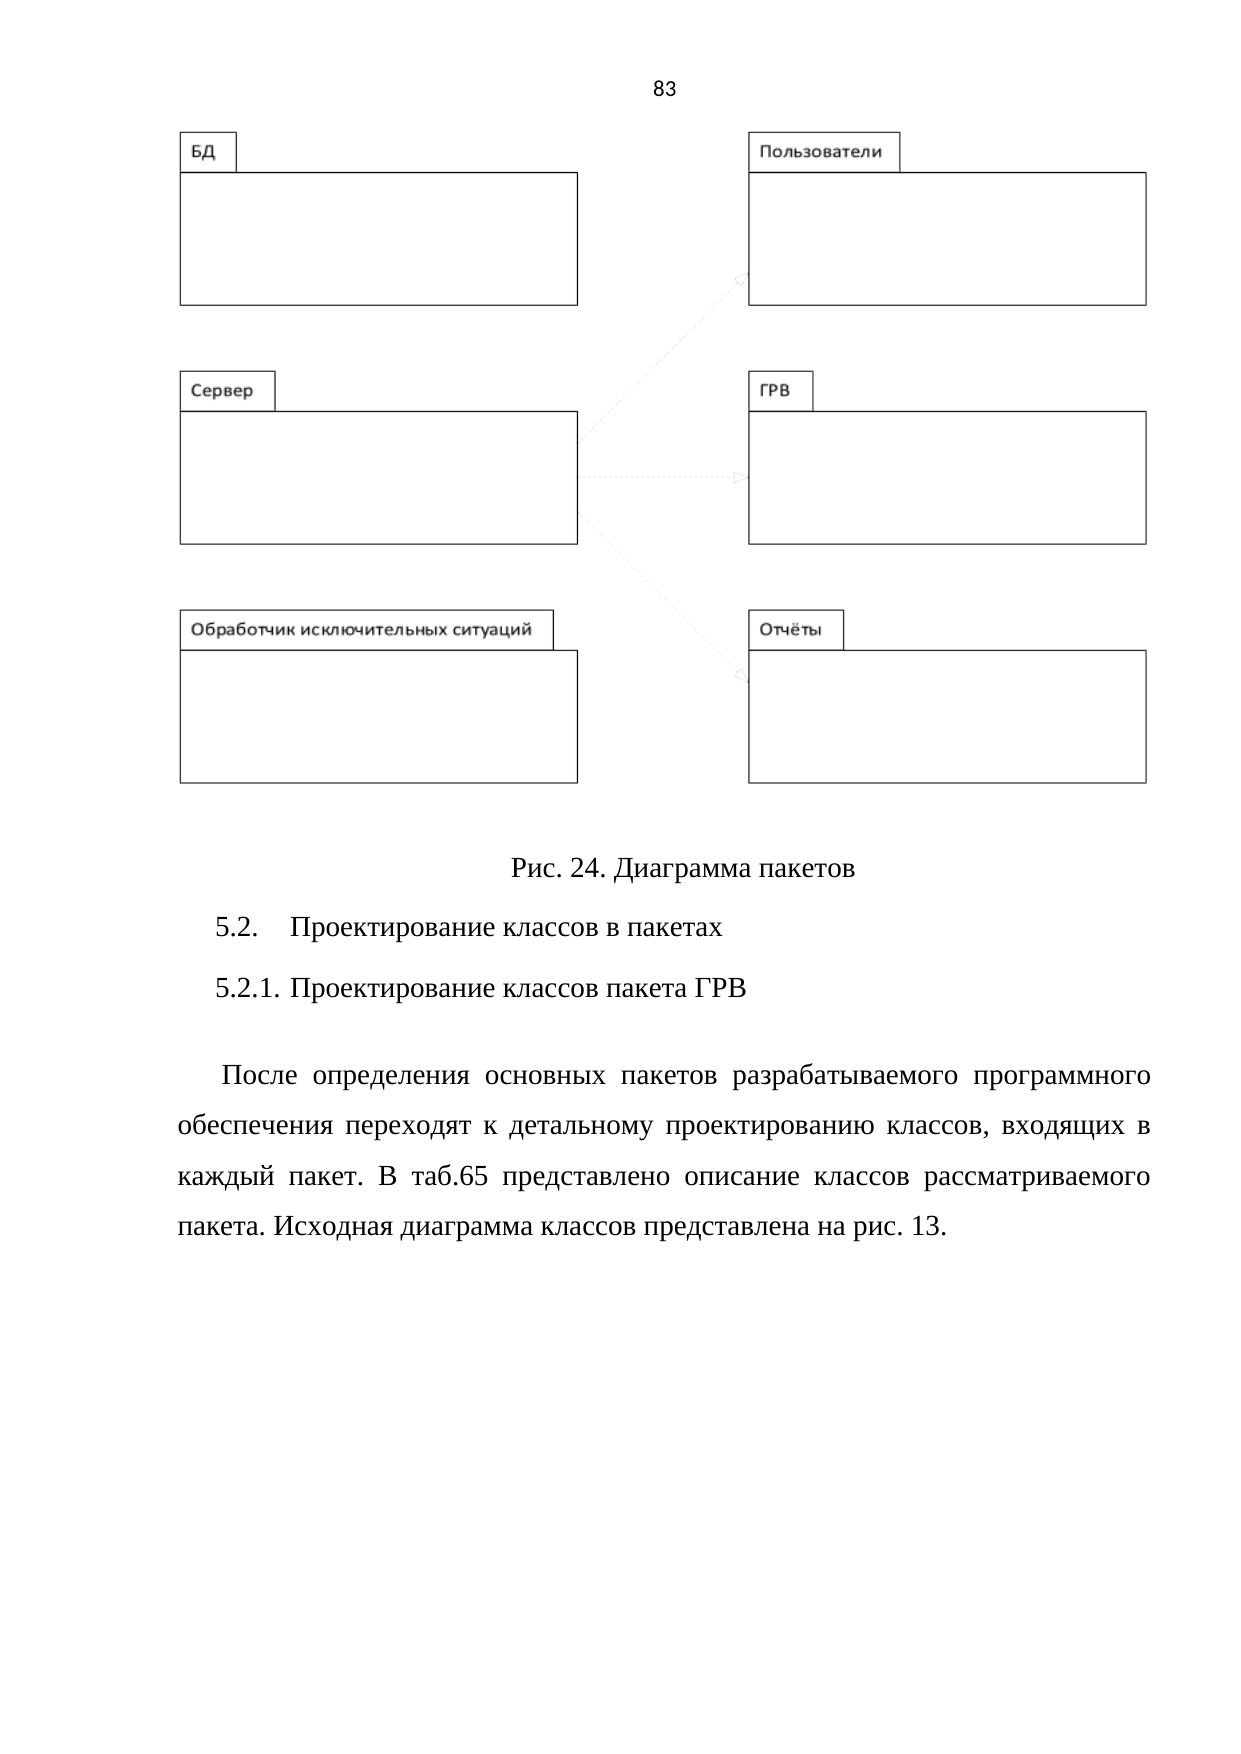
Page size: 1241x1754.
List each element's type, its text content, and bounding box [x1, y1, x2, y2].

list Проектирование классов в пакетах [215, 909, 1152, 942]
text После определения основных пакетов разрабатываемого программного обеспечения переходят к детальному проектированию классов, входящих в каждый пакет. В таб.65 представлено описание классов рассматриваемого пакета. Исходная диаграмма классов представлена на рис. 13. [177, 1057, 1152, 1241]
text Рис. 24. Диаграмма пакетов [177, 850, 1152, 884]
list Проектирование классов пакета ГРВ [215, 970, 1152, 1004]
